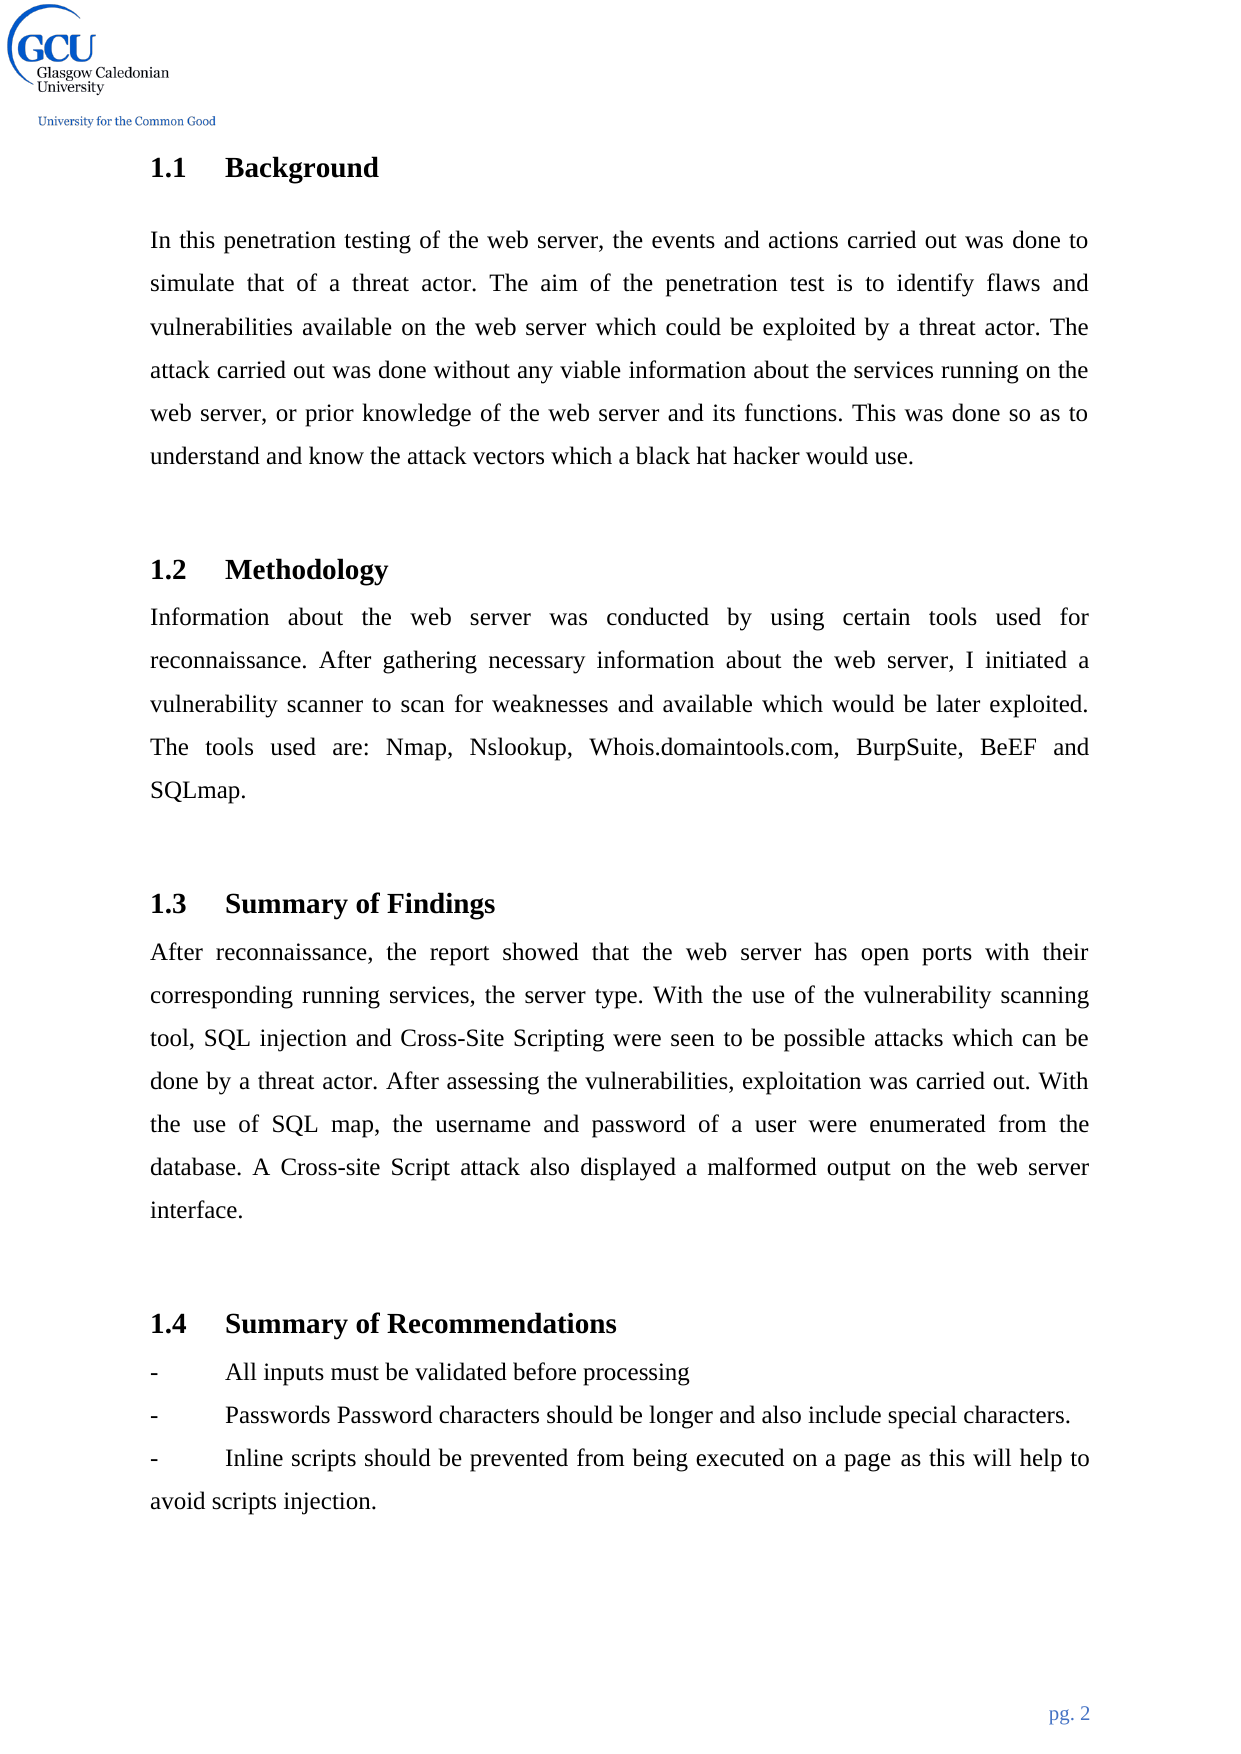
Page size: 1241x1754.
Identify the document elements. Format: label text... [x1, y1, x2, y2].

list Methodology [150, 552, 1090, 586]
picture [2, 0, 219, 133]
text - Inline scripts should be prevented from being executed on a page as this will help to avoid scripts injection. [150, 1443, 1090, 1515]
text - Passwords Password characters should be longer and also include special characters. [150, 1400, 1090, 1429]
text In this penetration testing of the web server, the events and actions carried out was done to simulate that of a threat actor. The aim of the penetration test is to identify flaws and vulnerabilities available on the web server which could be exploited by a threat actor. The attack carried out was done without any viable information about the services running on the web server, or prior knowledge of the web server and its functions. This was done so as to understand and know the attack vectors which a black hat hacker would use. [150, 225, 1090, 470]
text 1.1 Background [150, 150, 1090, 183]
text 1.3 Summary of Findings [150, 886, 1090, 920]
text After reconnaissance, the report showed that the web server has open ports with their corresponding running services, the server type. With the use of the vulnerability scanning tool, SQL injection and Cross-Site Scripting were seen to be possible attacks which can be done by a threat actor. After assessing the vulnerabilities, exploitation was carried out. With the use of SQL map, the username and password of a user were enumerated from the database. A Cross-site Script attack also displayed a malformed output on the web server interface. [150, 937, 1090, 1224]
text 1.4 Summary of Recommendations [150, 1307, 1090, 1340]
text - All inputs must be validated before processing [150, 1357, 1090, 1386]
text Information about the web server was conducted by using certain tools used for reconnaissance. After gathering necessary information about the web server, I initiated a vulnerability scanner to scan for weaknesses and available which would be later exploited. The tools used are: Nmap, Nslookup, Whois.domaintools.com, BurpSuite, BeEF and SQLmap. [150, 602, 1090, 804]
